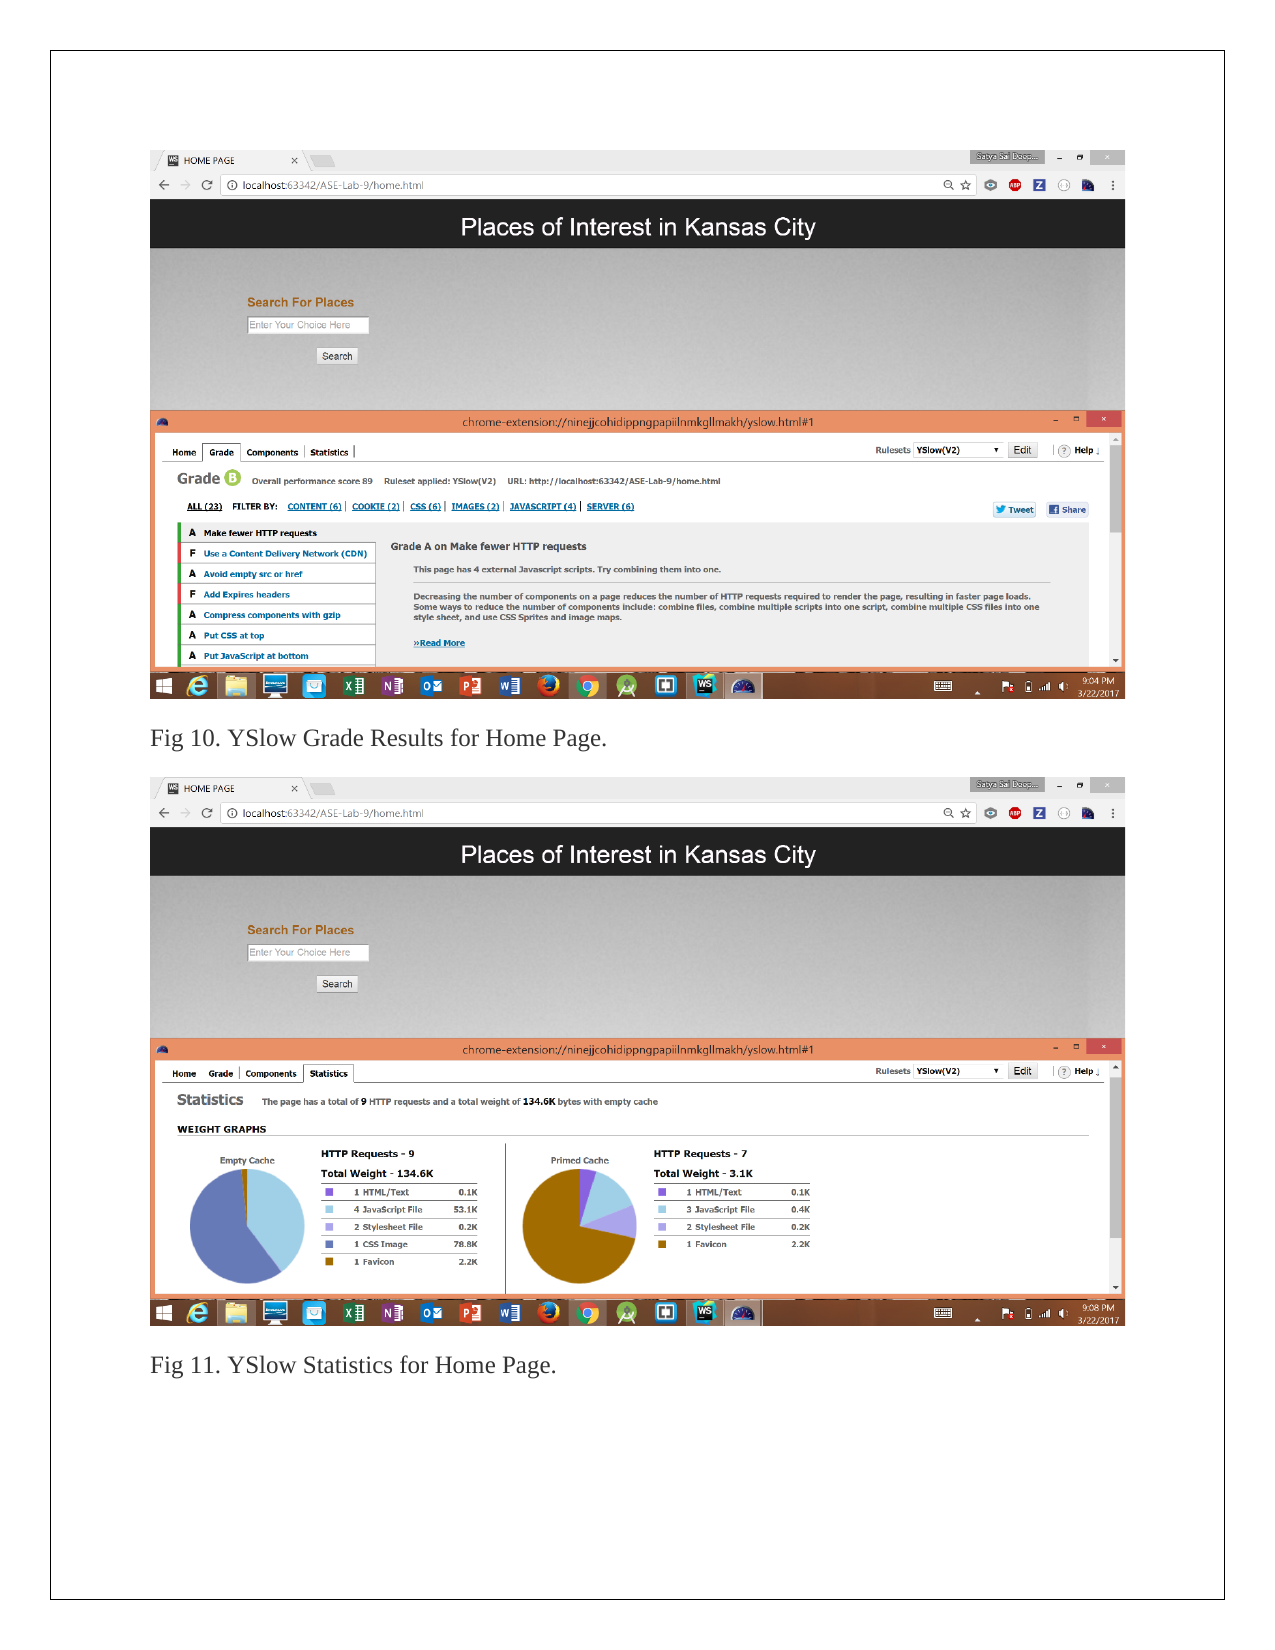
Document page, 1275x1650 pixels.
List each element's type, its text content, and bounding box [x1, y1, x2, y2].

picture [150, 777, 1125, 1326]
picture [150, 150, 1125, 699]
text Fig 11. YSlow Statistics for Home Page. [150, 1351, 1125, 1379]
text Fig 10. YSlow Grade Results for Home Page. [150, 723, 1125, 752]
